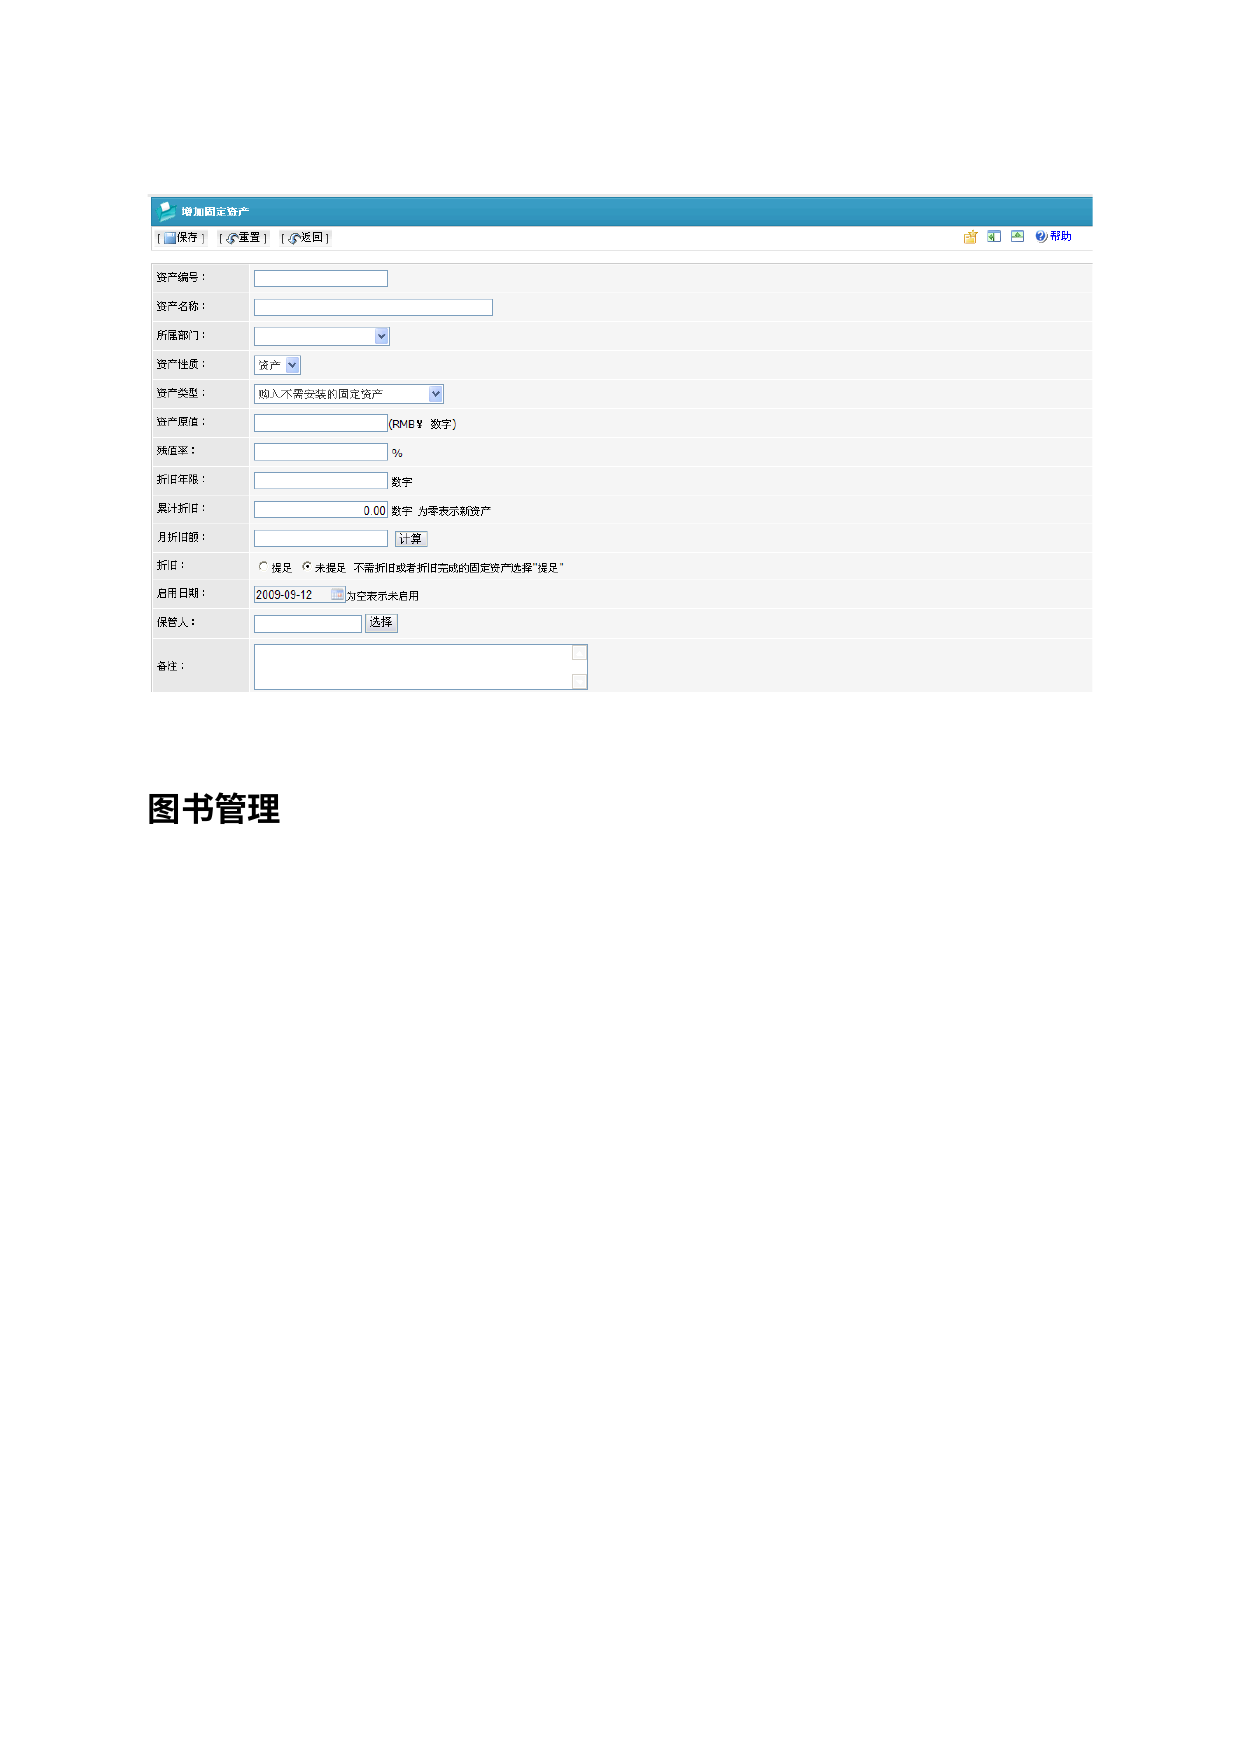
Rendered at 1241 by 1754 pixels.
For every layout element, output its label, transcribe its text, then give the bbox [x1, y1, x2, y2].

picture [147, 194, 1093, 692]
subtitle 图书管理 [148, 774, 1093, 839]
